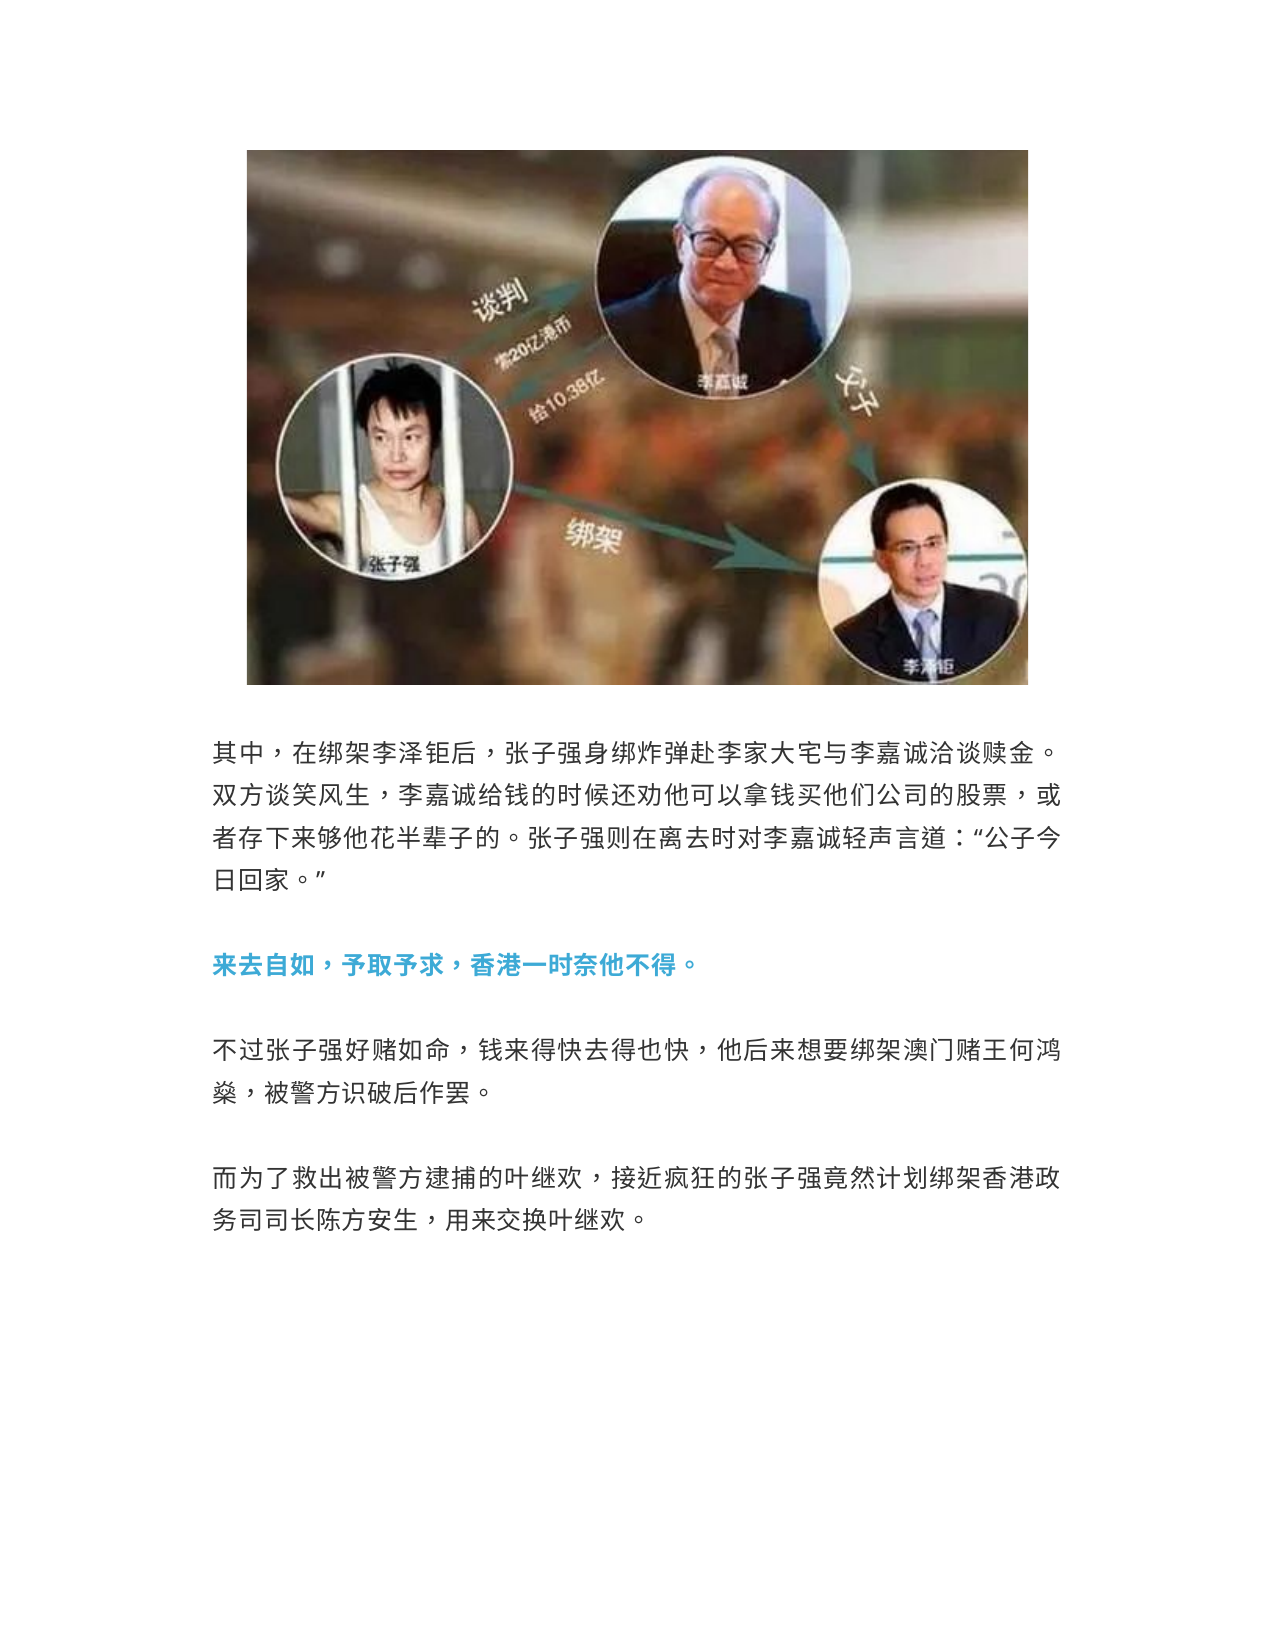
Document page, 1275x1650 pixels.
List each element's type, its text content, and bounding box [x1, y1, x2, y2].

text 不过张子强好赌如命，钱来得快去得也快，他后来想要绑架澳门赌王何鸿燊，被警方识破后作罢。 [212, 1024, 1062, 1109]
text 其中，在绑架李泽钜后，张子强身绑炸弹赴李家大宅与李嘉诚洽谈赎金。双方谈笑风生，李嘉诚给钱的时候还劝他可以拿钱买他们公司的股票，或者存下来够他花半辈子的。张子强则在离去时对李嘉诚轻声言道：“公子今日回家。” [212, 727, 1062, 897]
text 来去自如，予取予求，香港一时奈他不得。 [212, 939, 1062, 982]
picture [246, 150, 1029, 685]
text 而为了救出被警方逮捕的叶继欢，接近疯狂的张子强竟然计划绑架香港政务司司长陈方安生，用来交换叶继欢。 [212, 1152, 1062, 1237]
